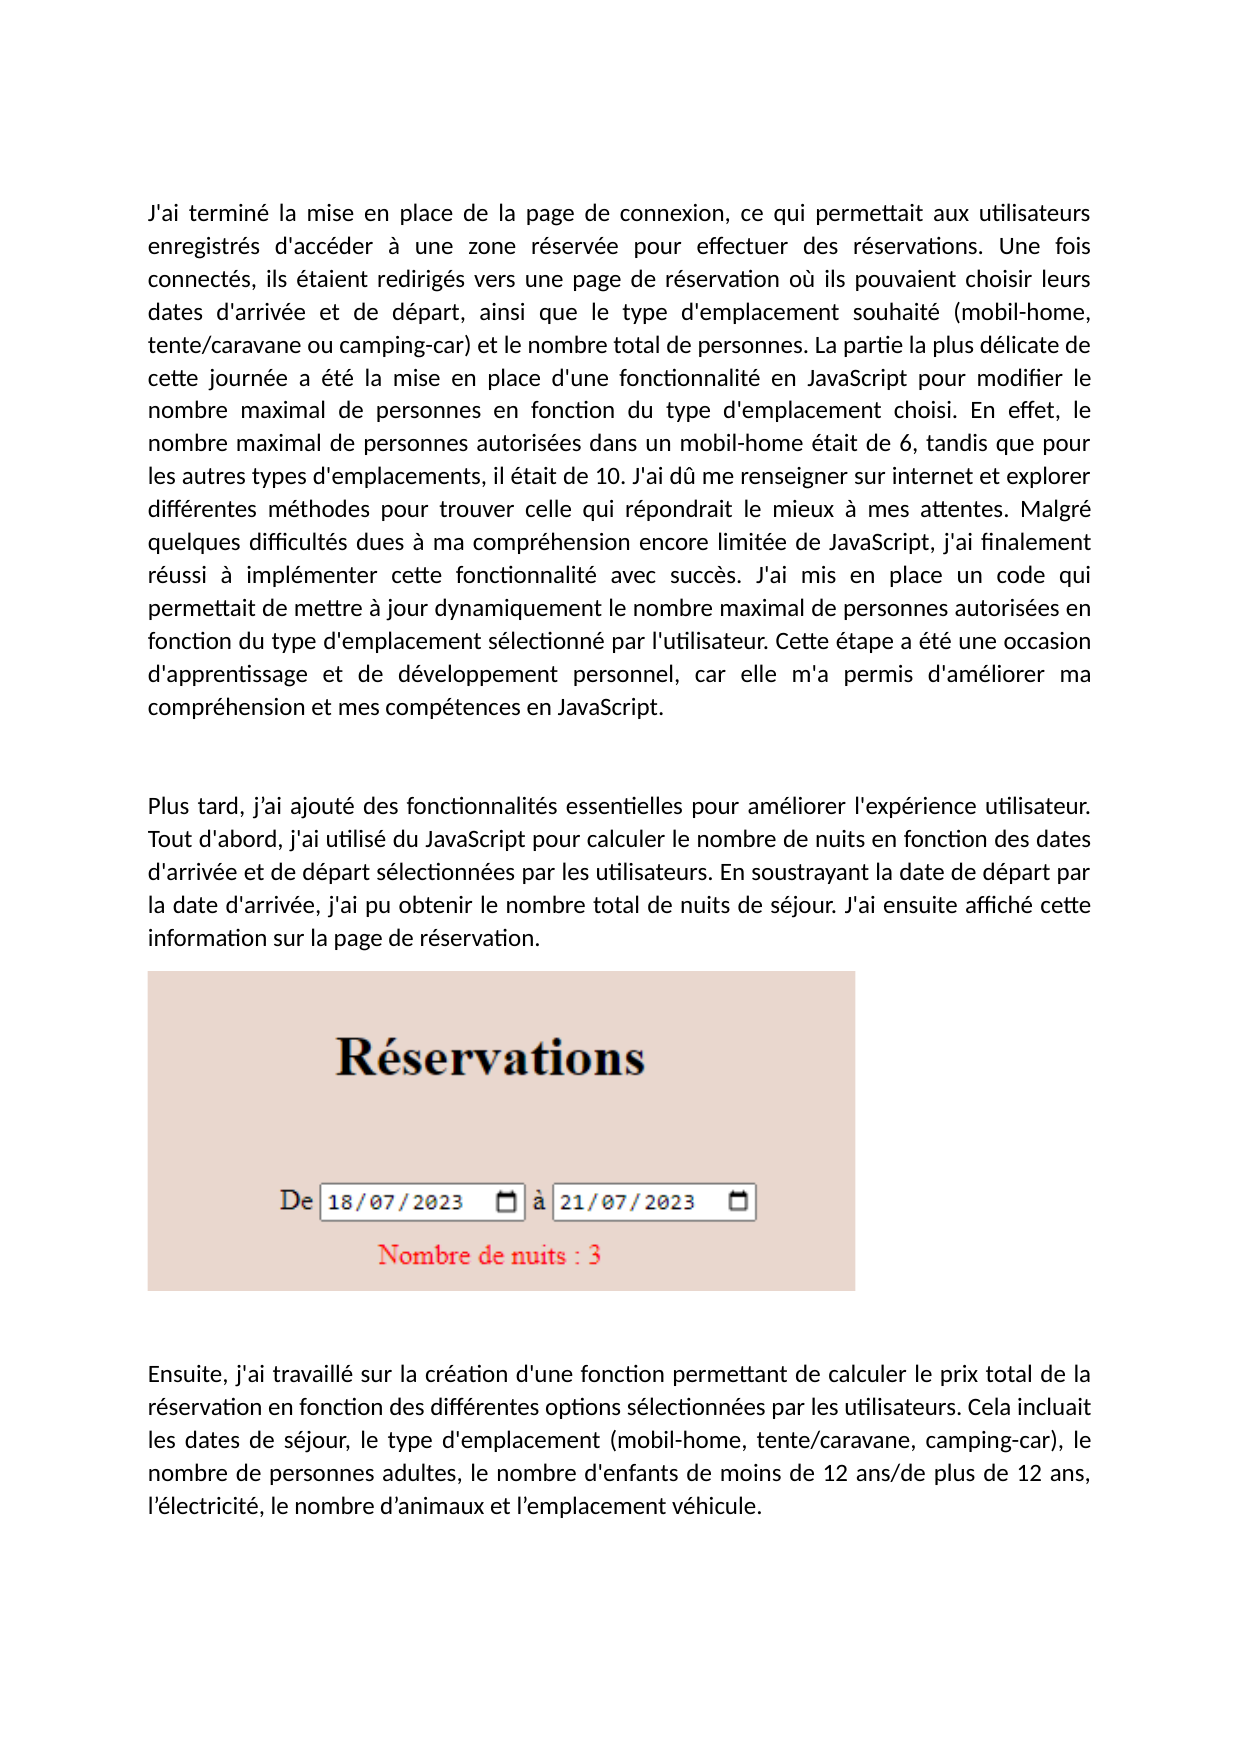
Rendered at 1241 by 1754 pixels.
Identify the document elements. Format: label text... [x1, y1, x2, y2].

text Plus tard, j’ai ajouté des fonctionnalités essentielles pour améliorer l'expérience utilisateur. Tout d'abord, j'ai utilisé du JavaScript pour calculer le nombre de nuits en fonction des dates d'arrivée et de départ sélectionnées par les utilisateurs. En soustrayant la date de départ par la date d'arrivée, j'ai pu obtenir le nombre total de nuits de séjour. J'ai ensuite affiché cette information sur la page de réservation. [148, 790, 1093, 952]
text J'ai terminé la mise en place de la page de connexion, ce qui permettait aux utilisateurs enregistrés d'accéder à une zone réservée pour effectuer des réservations. Une fois connectés, ils étaient redirigés vers une page de réservation où ils pouvaient choisir leurs dates d'arrivée et de départ, ainsi que le type d'emplacement souhaité (mobil-home, tente/caravane ou camping-car) et le nombre total de personnes. La partie la plus délicate de cette journée a été la mise en place d'une fonctionnalité en JavaScript pour modifier le nombre maximal de personnes en fonction du type d'emplacement choisi. En effet, le nombre maximal de personnes autorisées dans un mobil-home était de 6, tandis que pour les autres types d'emplacements, il était de 10. J'ai dû me renseigner sur internet et explorer différentes méthodes pour trouver celle qui répondrait le mieux à mes attentes. Malgré quelques difficultés dues à ma compréhension encore limitée de JavaScript, j'ai finalement réussi à implémenter cette fonctionnalité avec succès. J'ai mis en place un code qui permettait de mettre à jour dynamiquement le nombre maximal de personnes autorisées en fonction du type d'emplacement sélectionné par l'utilisateur. Cette étape a été une occasion d'apprentissage et de développement personnel, car elle m'a permis d'améliorer ma compréhension et mes compétences en JavaScript. [148, 197, 1093, 721]
text Ensuite, j'ai travaillé sur la création d'une fonction permettant de calculer le prix total de la réservation en fonction des différentes options sélectionnées par les utilisateurs. Cela incluait les dates de séjour, le type d'emplacement (mobil-home, tente/caravane, camping-car), le nombre de personnes adultes, le nombre d'enfants de moins de 12 ans/de plus de 12 ans, l’électricité, le nombre d’animaux et l’emplacement véhicule. [148, 1358, 1093, 1521]
picture [147, 971, 856, 1291]
